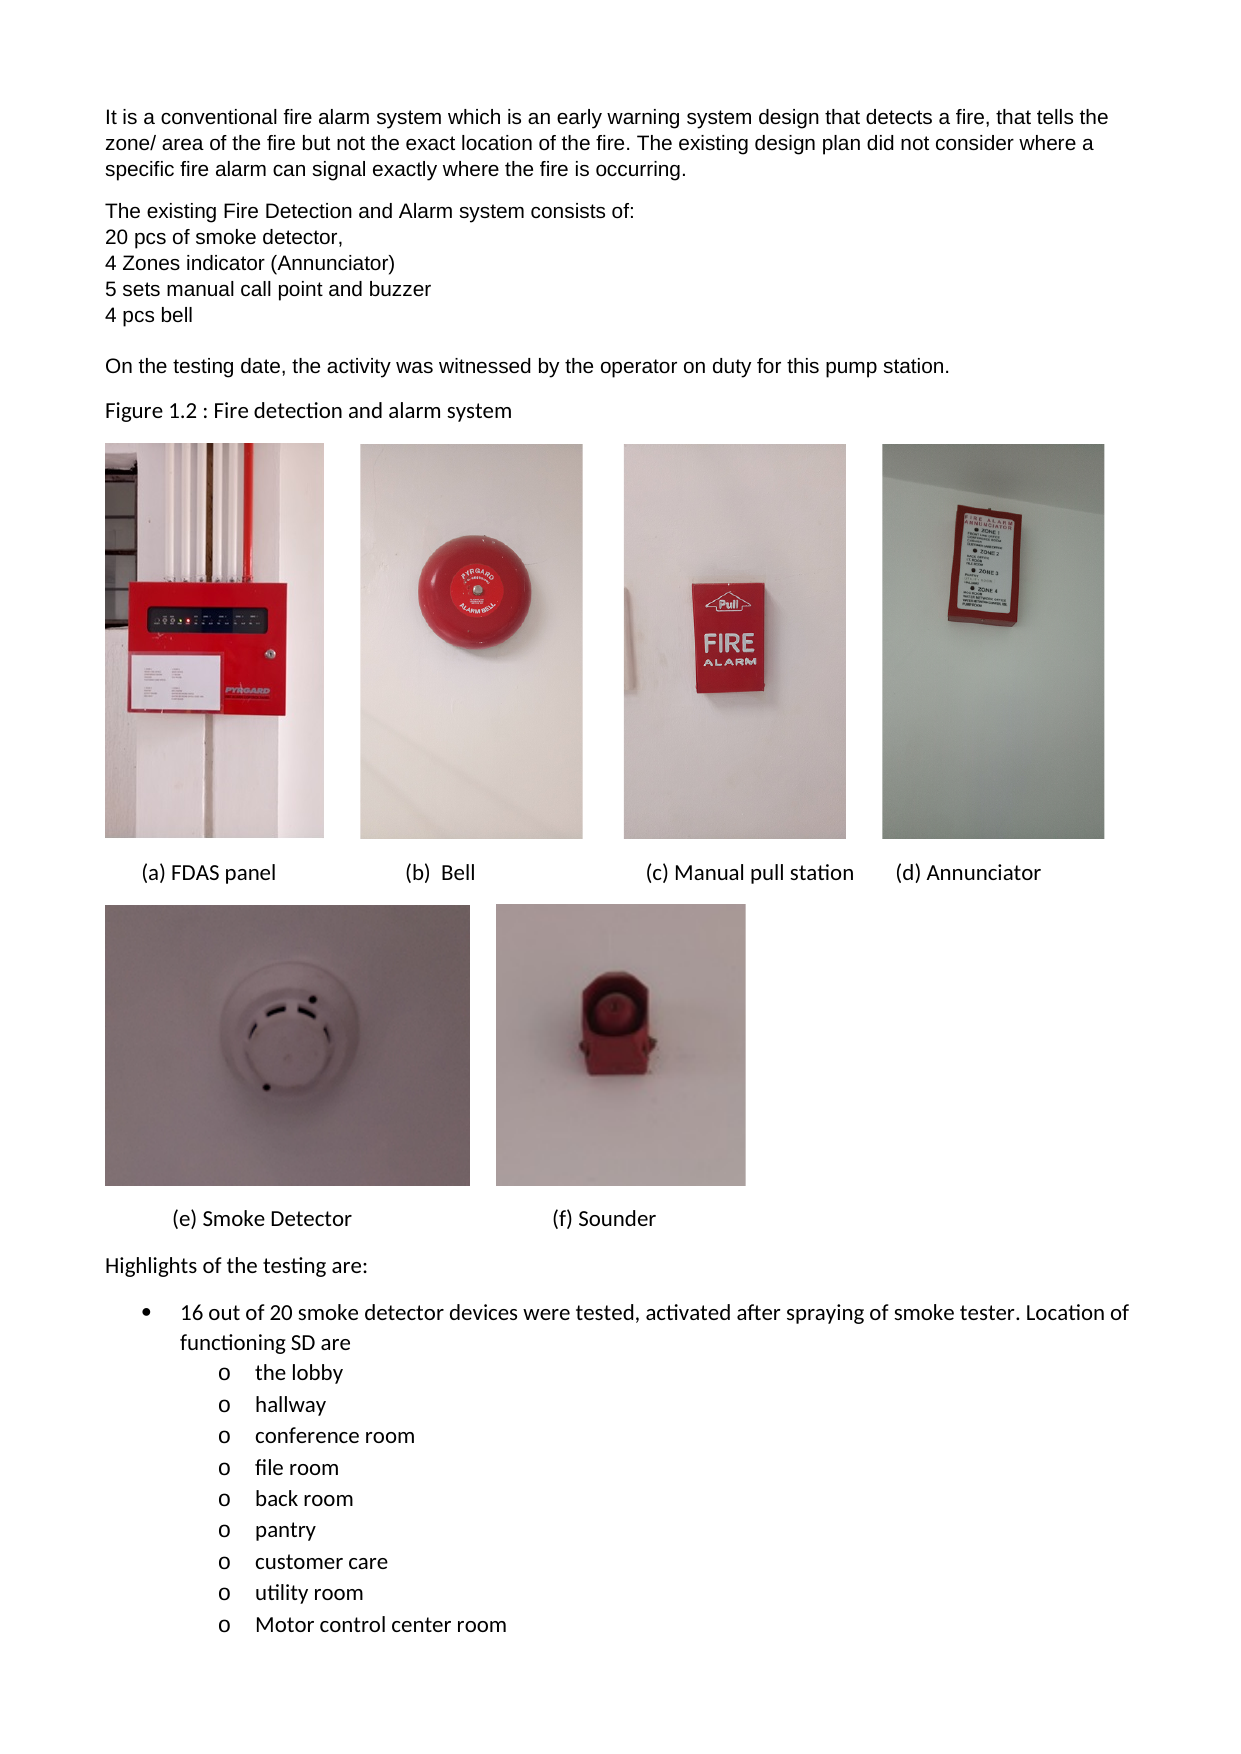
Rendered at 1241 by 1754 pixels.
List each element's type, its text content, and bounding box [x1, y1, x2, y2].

text 20 pcs of smoke detector, [105, 225, 1135, 249]
list file room [217, 1453, 1135, 1482]
text On the testing date, the activity was witnessed by the operator on duty for this pump station. [105, 354, 1135, 378]
text (e) Smoke Detector (f) Sounder [105, 1204, 1135, 1232]
list customer care [217, 1547, 1135, 1576]
text Figure 1.2 : Fire detection and alarm system [105, 397, 1135, 425]
text 5 sets manual call point and buzzer [105, 277, 1135, 301]
picture [496, 904, 746, 1186]
list utility room [217, 1578, 1135, 1608]
picture [105, 443, 324, 839]
list hallway [217, 1390, 1135, 1419]
picture [882, 444, 1105, 839]
picture [360, 444, 583, 839]
text The existing Fire Detection and Alarm system consists of: [105, 199, 1135, 223]
picture [623, 444, 846, 839]
picture [105, 905, 470, 1186]
list back room [217, 1484, 1135, 1513]
text 4 Zones indicator (Annunciator) [105, 251, 1135, 275]
text It is a conventional fire alarm system which is an early warning system design that detects a fire, that tells the zone/ area of the fire but not the exact location of the fire. The existing design plan did not consider where a specific fire alarm can signal exactly where the fire is occurring. [105, 105, 1135, 181]
list Motor control center room [217, 1610, 1135, 1639]
list pantry [217, 1516, 1135, 1545]
list the lobby [217, 1358, 1135, 1387]
text 4 pcs bell [105, 302, 1135, 326]
text Highlights of the testing are: [105, 1251, 1135, 1279]
text (a) FDAS panel (b) Bell (c) Manual pull station (d) Annunciator [105, 858, 1135, 886]
list conference room [217, 1421, 1135, 1450]
list 16 out of 20 smoke detector devices were tested, activated after spraying of smoke tester. Location of functioning SD are [142, 1298, 1135, 1356]
